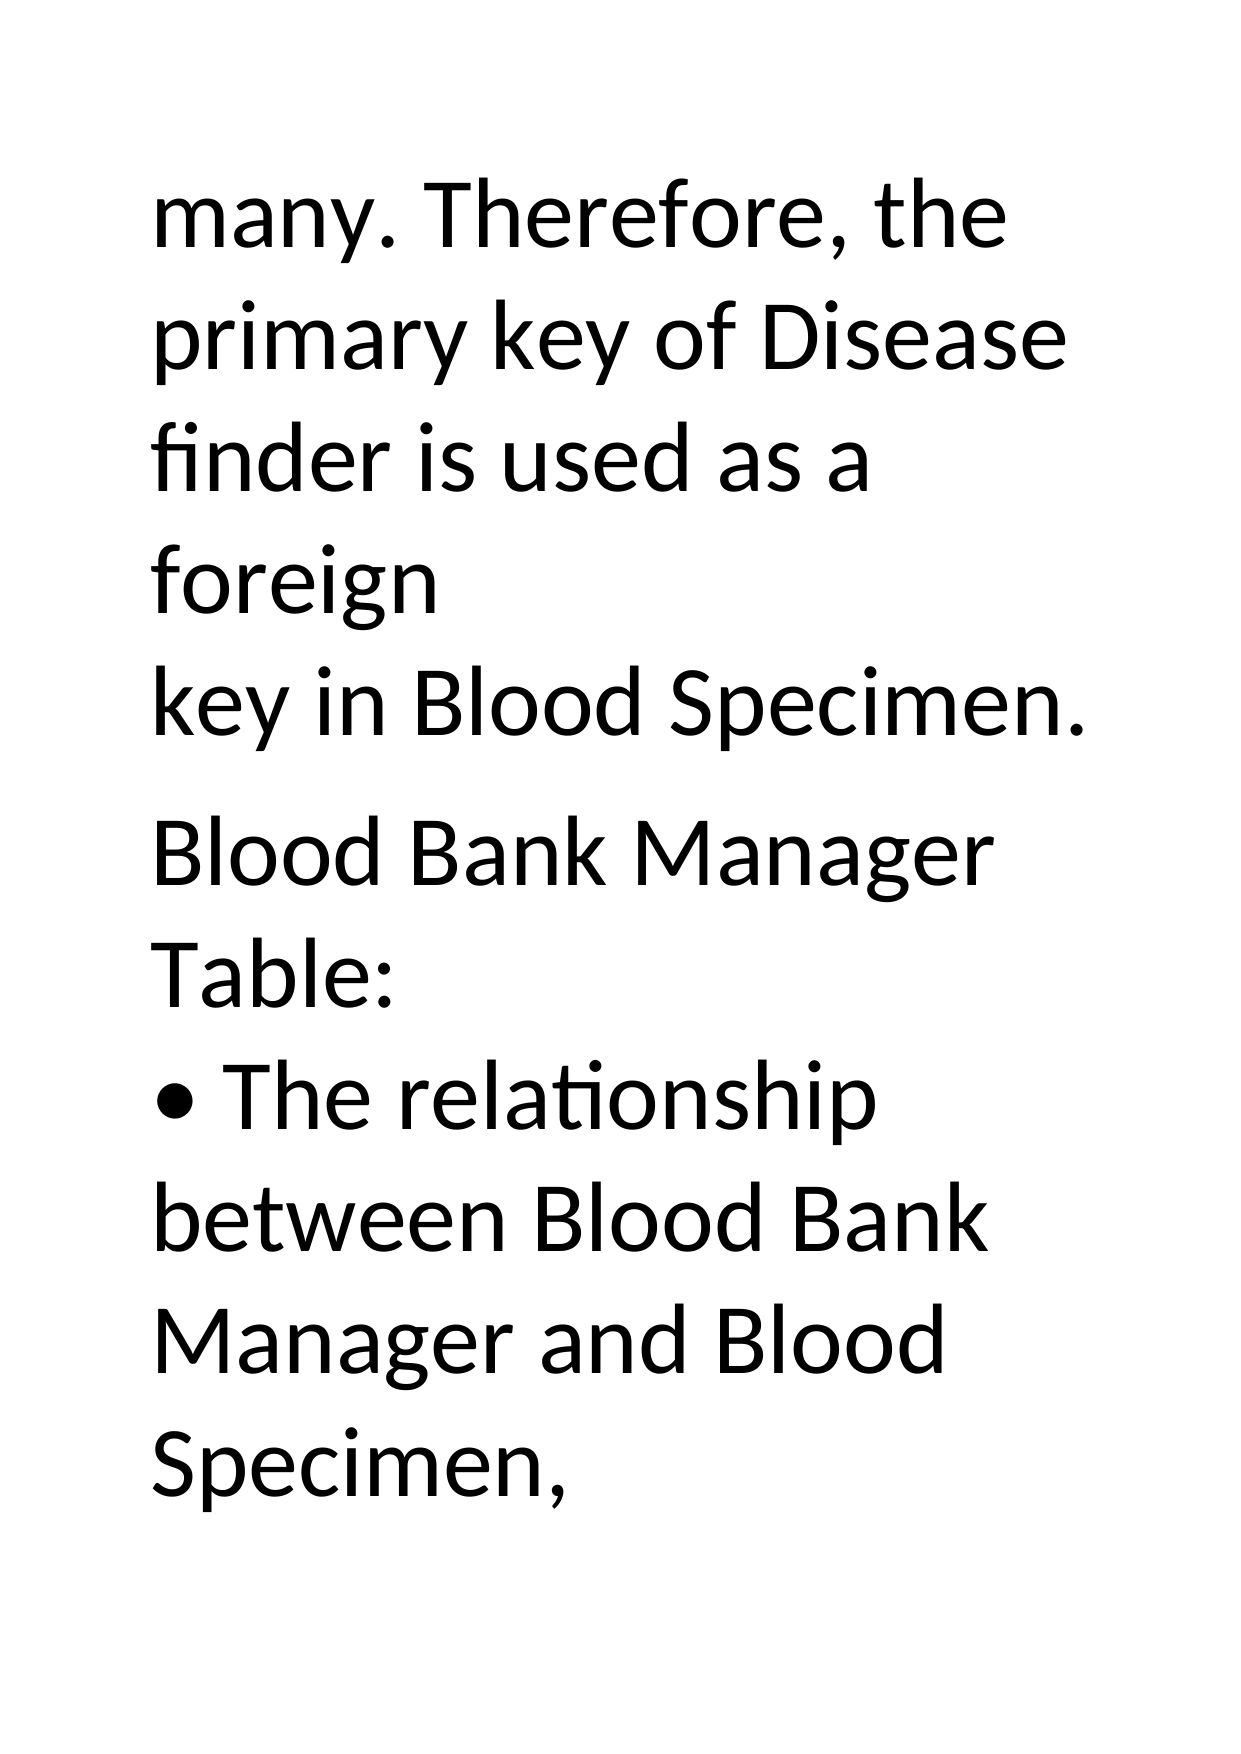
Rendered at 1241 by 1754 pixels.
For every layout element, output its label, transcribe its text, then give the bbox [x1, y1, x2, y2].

text many. Therefore, the primary key of Disease finder is used as a foreign [150, 150, 1090, 638]
text • The relationship between Blood Bank Manager and Blood Specimen, [150, 1033, 1090, 1521]
text key in Blood Specimen. [150, 638, 1090, 760]
text Blood Bank Manager Table: [150, 788, 1090, 1033]
